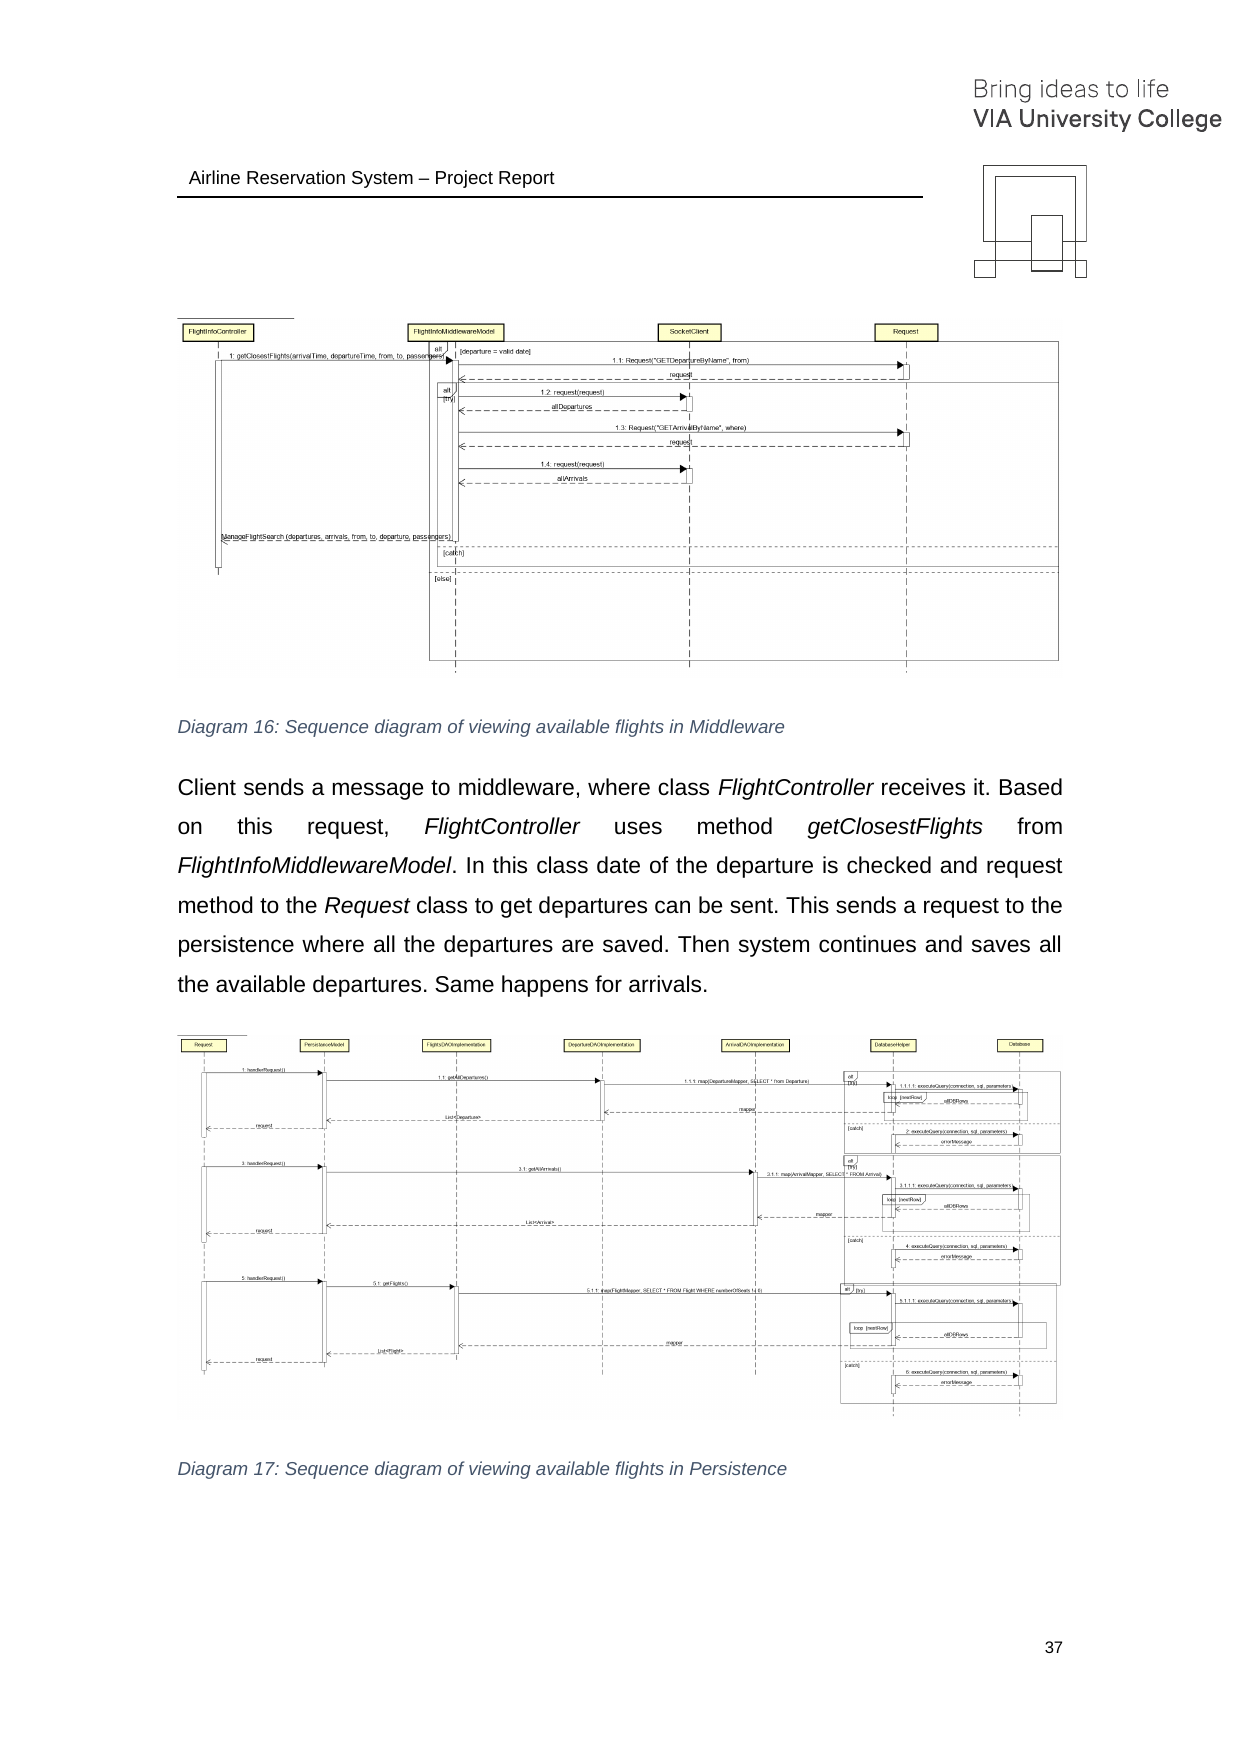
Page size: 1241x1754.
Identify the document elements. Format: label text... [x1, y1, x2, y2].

text Diagram 17: Sequence diagram of viewing available flights in Persistence [177, 1458, 1063, 1479]
picture [177, 318, 1063, 678]
picture [177, 1035, 1063, 1420]
text Diagram 16: Sequence diagram of viewing available flights in Middleware [177, 716, 1063, 738]
text Client sends a message to middleware, where class FlightController receives it. Based on this request, FlightController uses method getClosestFlights from FlightInfoMiddlewareModel. In this class date of the departure is checked and request method to the Request class to get departures can be sent. This sends a request to the persistence where all the departures are saved. Then system continues and saves all the available departures. Same happens for arrivals. [177, 773, 1063, 997]
